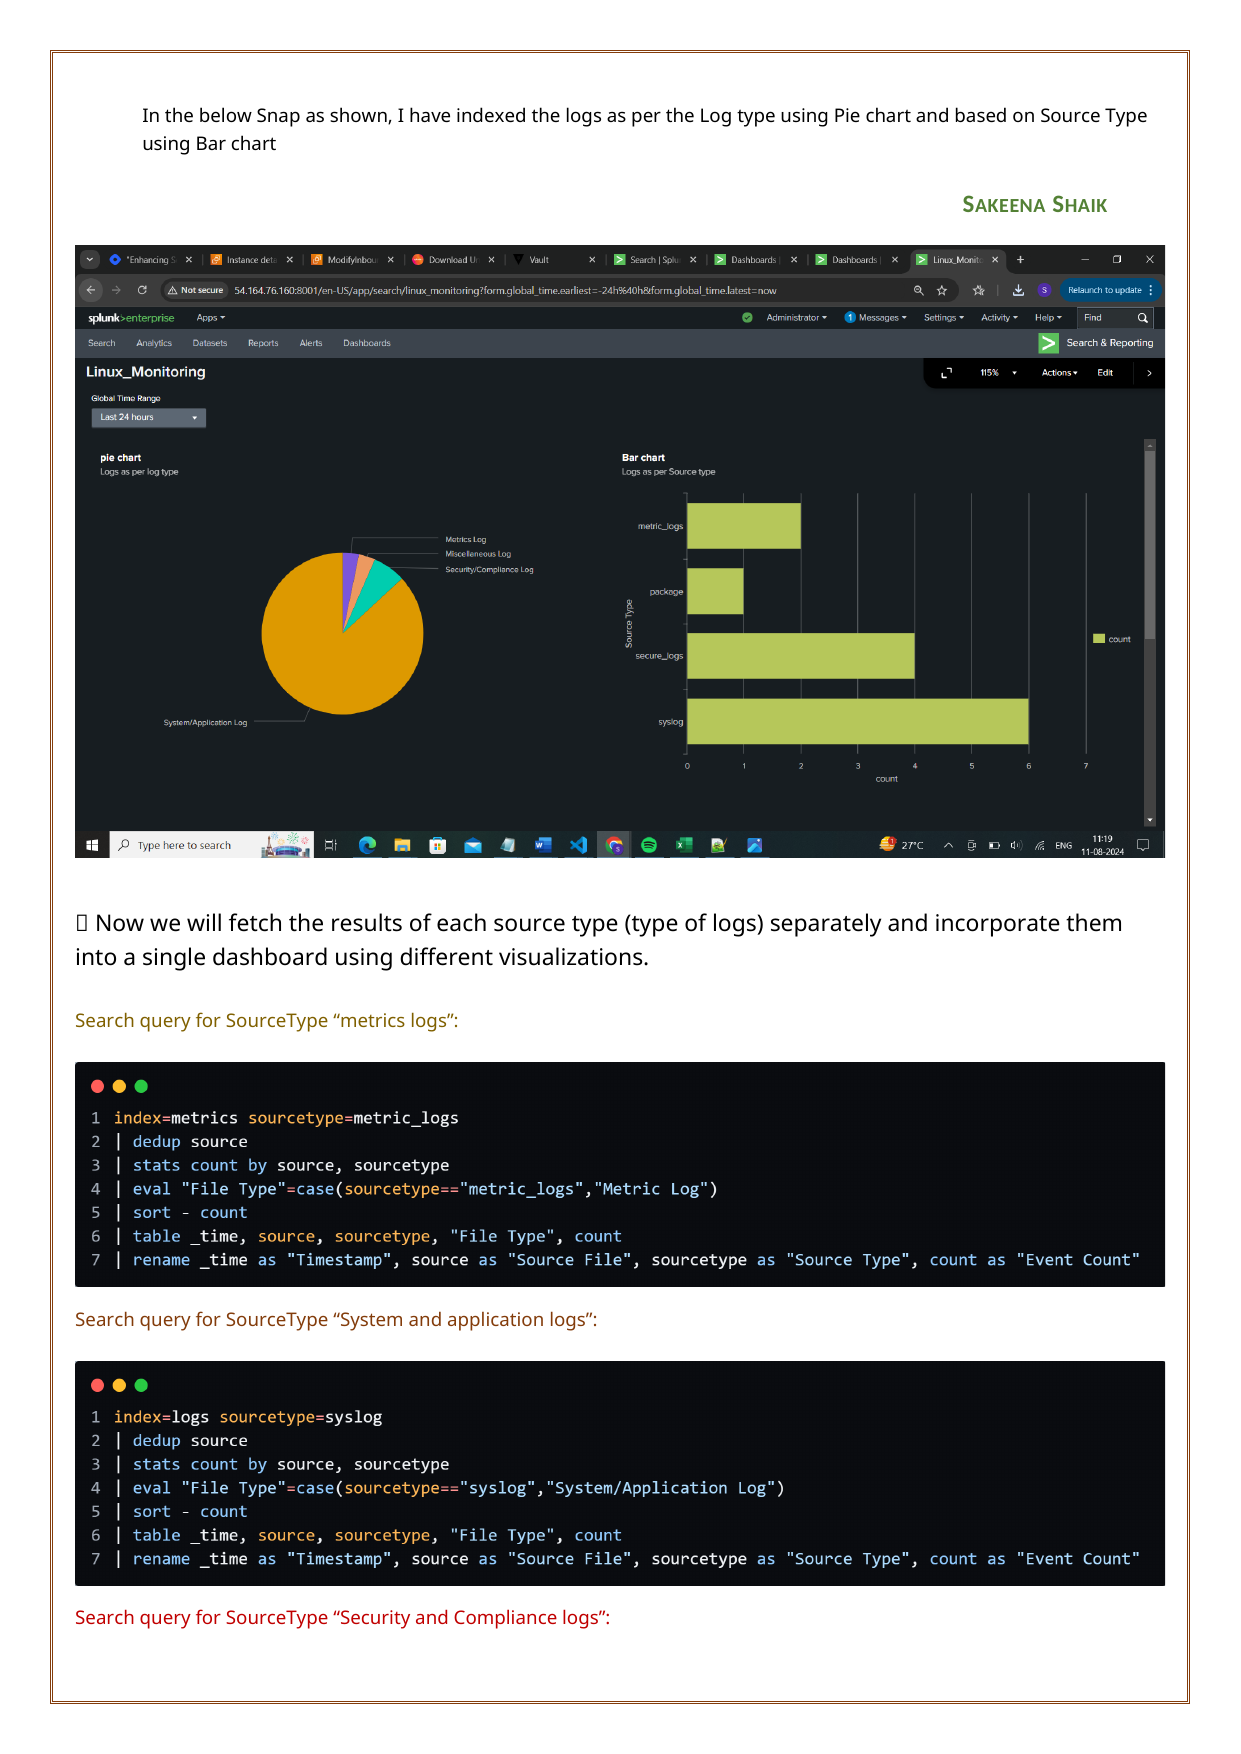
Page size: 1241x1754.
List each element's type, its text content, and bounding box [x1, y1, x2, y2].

text Search query for SourceType “Security and Compliance logs”: Search query for SourceType “Miscellaneous Logs”: Traditional Splunk Dashboard view: [75, 1604, 1165, 1657]
picture [75, 1361, 1166, 1586]
picture [75, 245, 1166, 858]
text Search query for SourceType “System and application logs”: [75, 1306, 1165, 1361]
list In the below Snap as shown, I have indexed the logs as per the Log type using Pie chart and based on Source Type using Bar chart [142, 102, 1165, 156]
picture [75, 1062, 1166, 1287]
text 💡 Now we will fetch the results of each source type (type of logs) separately and incorporate them into a single dashboard using different visualizations. Search query for SourceType “metrics logs”: [75, 907, 1165, 1062]
